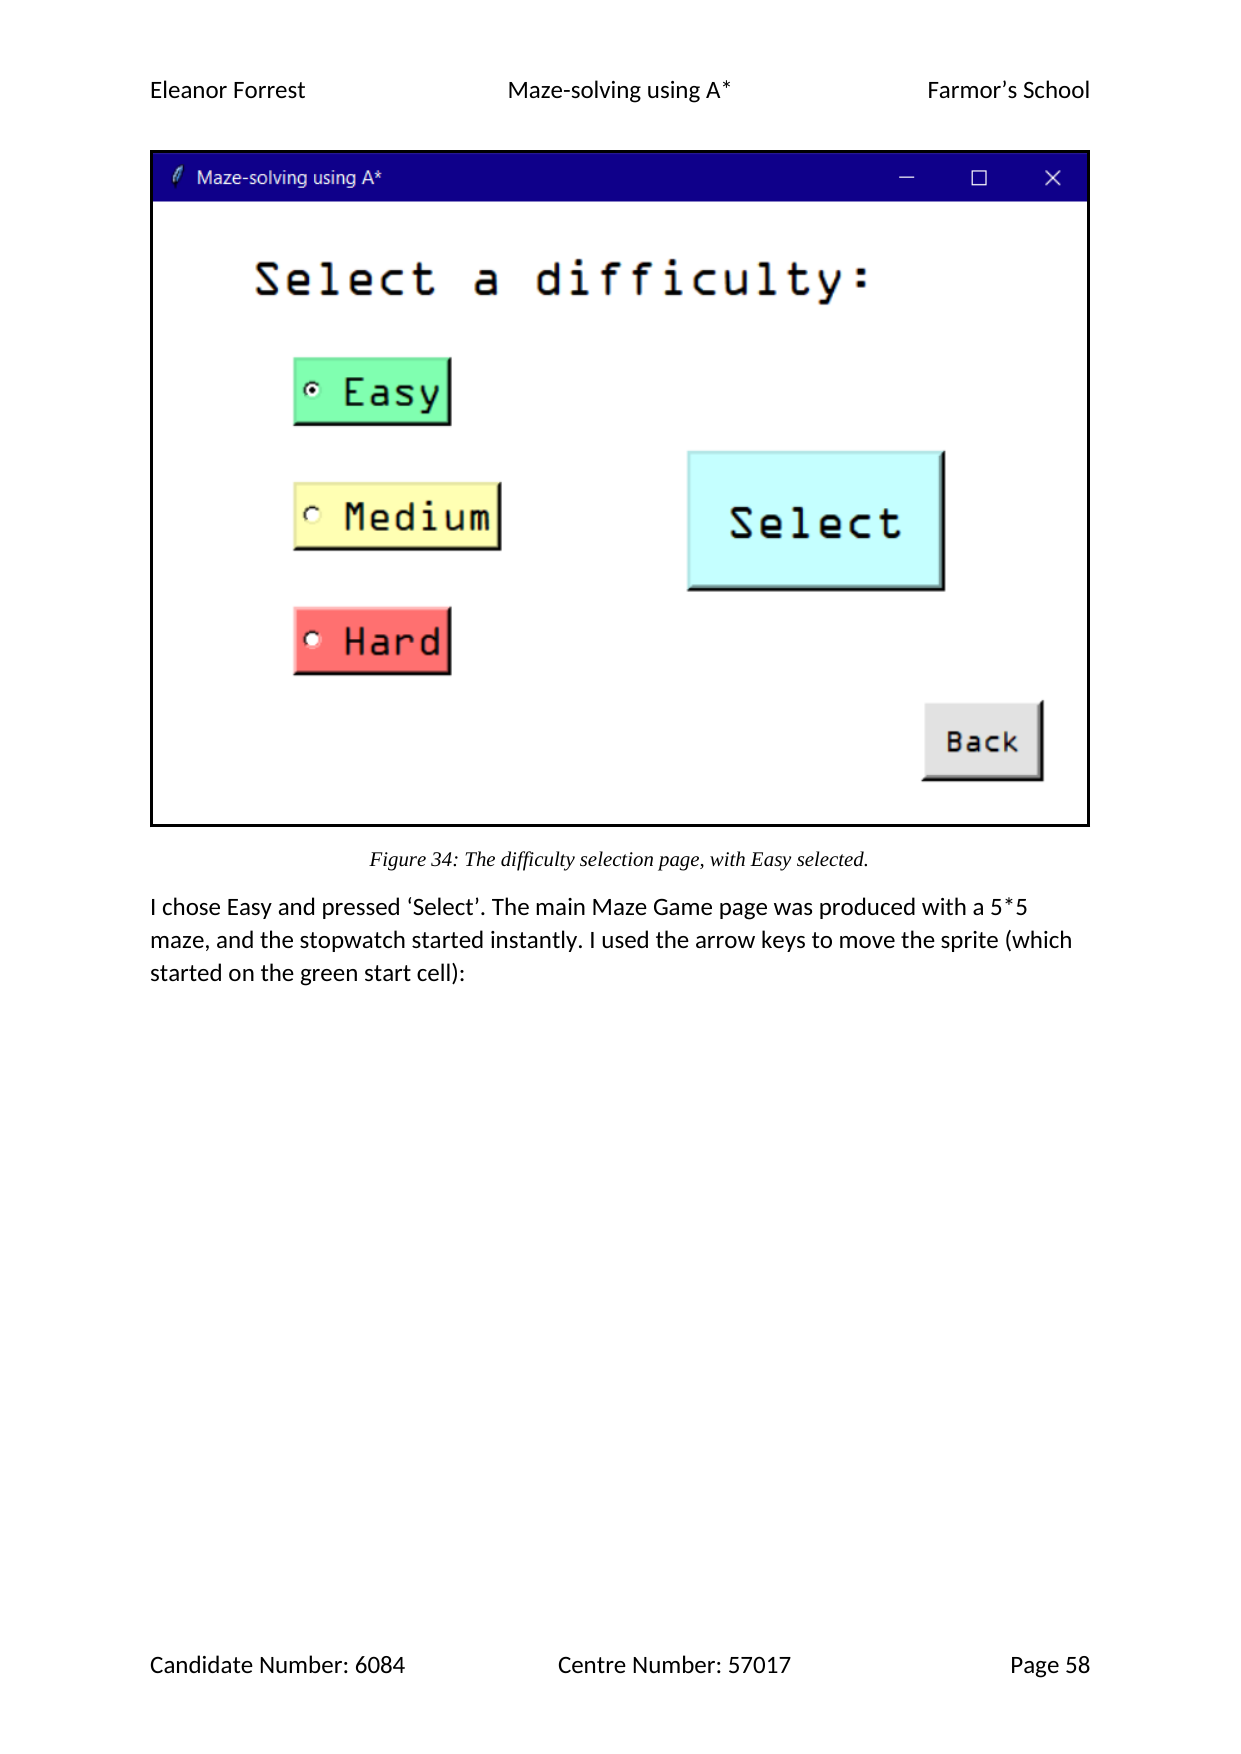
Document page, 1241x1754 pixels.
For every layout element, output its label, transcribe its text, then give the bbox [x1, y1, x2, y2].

picture [153, 153, 1087, 824]
text I chose Easy and pressed ‘Select’. The main Maze Game page was produced with a 5*5 maze, and the stopwatch started instantly. I used the arrow keys to move the sprite (which started on the green start cell): [150, 891, 1090, 988]
